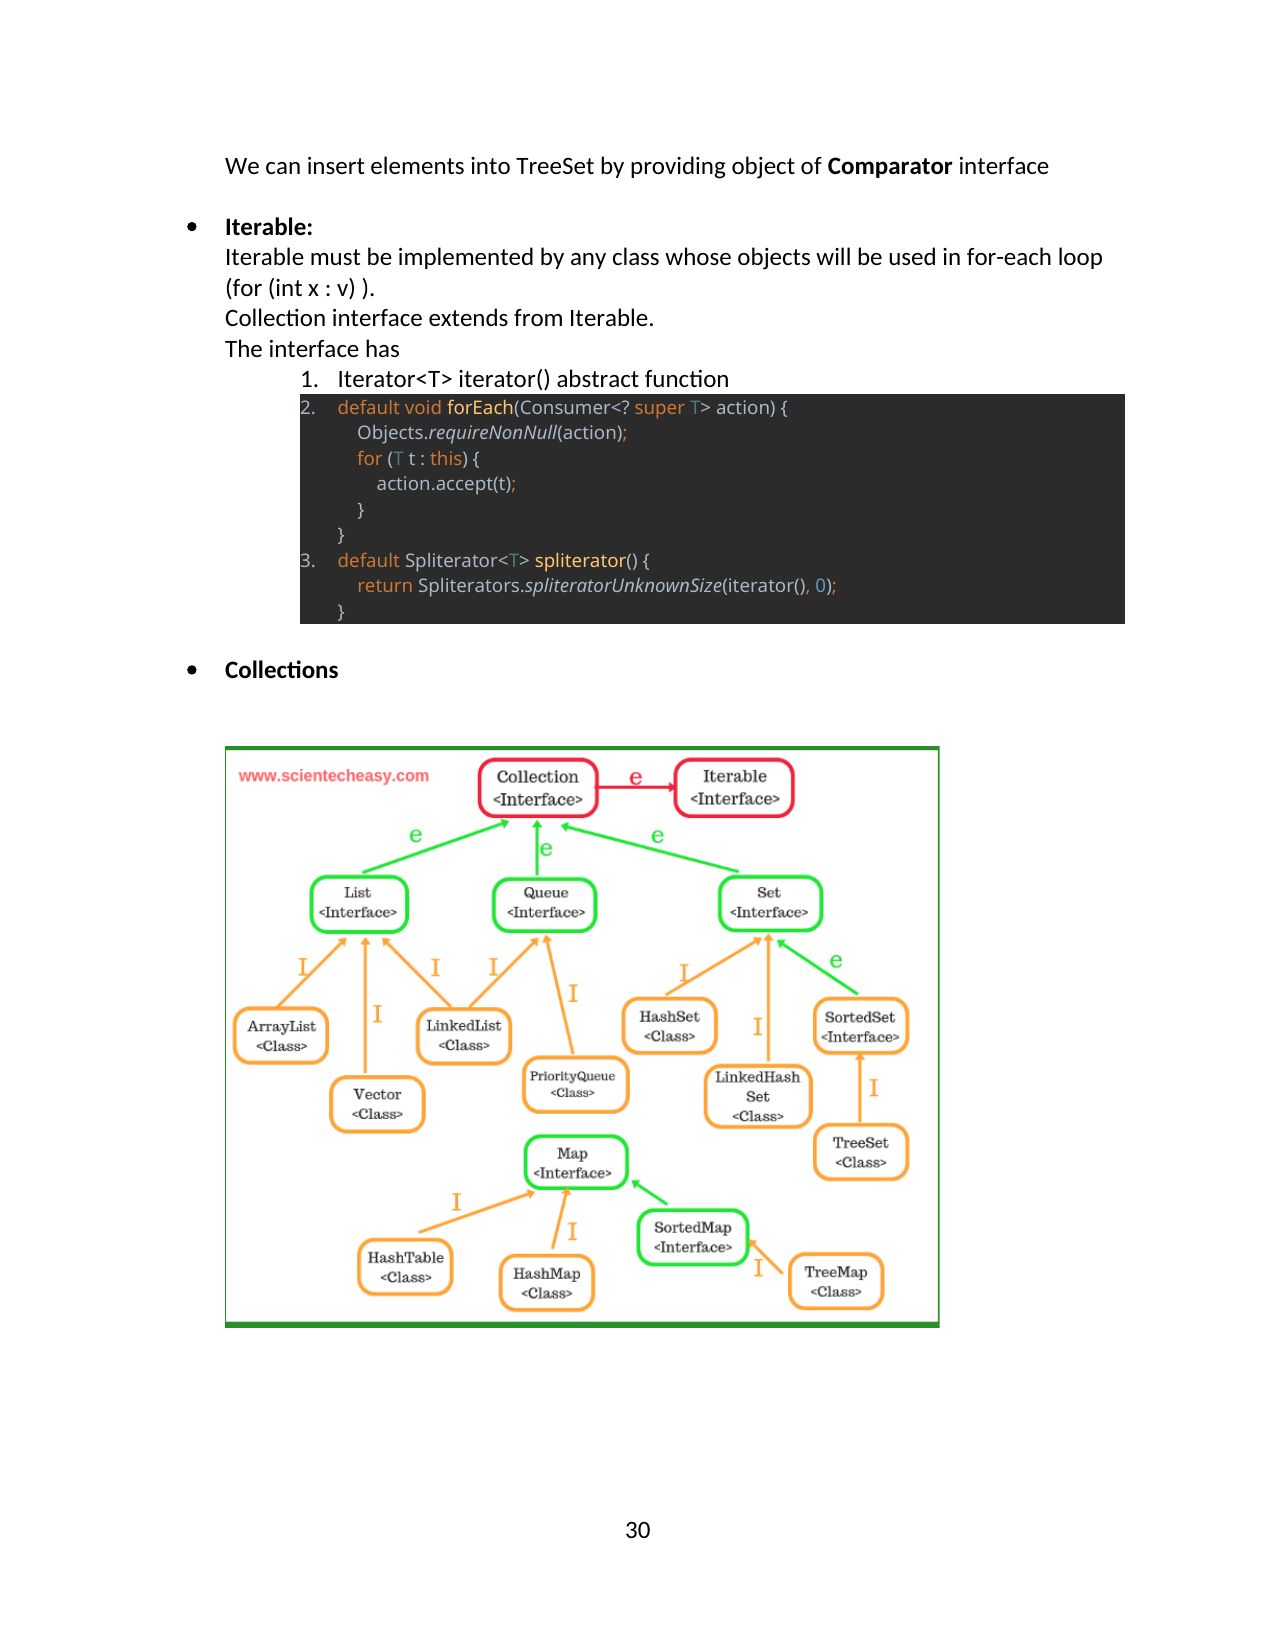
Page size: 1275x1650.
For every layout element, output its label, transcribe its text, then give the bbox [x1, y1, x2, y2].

list The interface has [225, 333, 1125, 364]
list default Spliterator<T> spliterator() { return Spliterators.spliteratorUnknownSize(iterator(), 0); } [300, 547, 1125, 624]
list We can insert elements into TreeSet by providing object of Comparator interface [225, 150, 1125, 181]
list Iterable: [187, 211, 1125, 242]
list Collection interface extends from Iterable. [225, 303, 1125, 333]
list Iterable must be implemented by any class whose objects will be used in for-each loop (for (int x : v) ). [225, 242, 1125, 303]
list Collections [187, 654, 1125, 685]
picture [225, 746, 940, 1328]
list Iterator<T> iterator() abstract function [300, 364, 1125, 394]
list default void forEach(Consumer<? super T> action) { Objects.requireNonNull(action); for (T t : this) { action.accept(t); } } [300, 394, 1125, 547]
